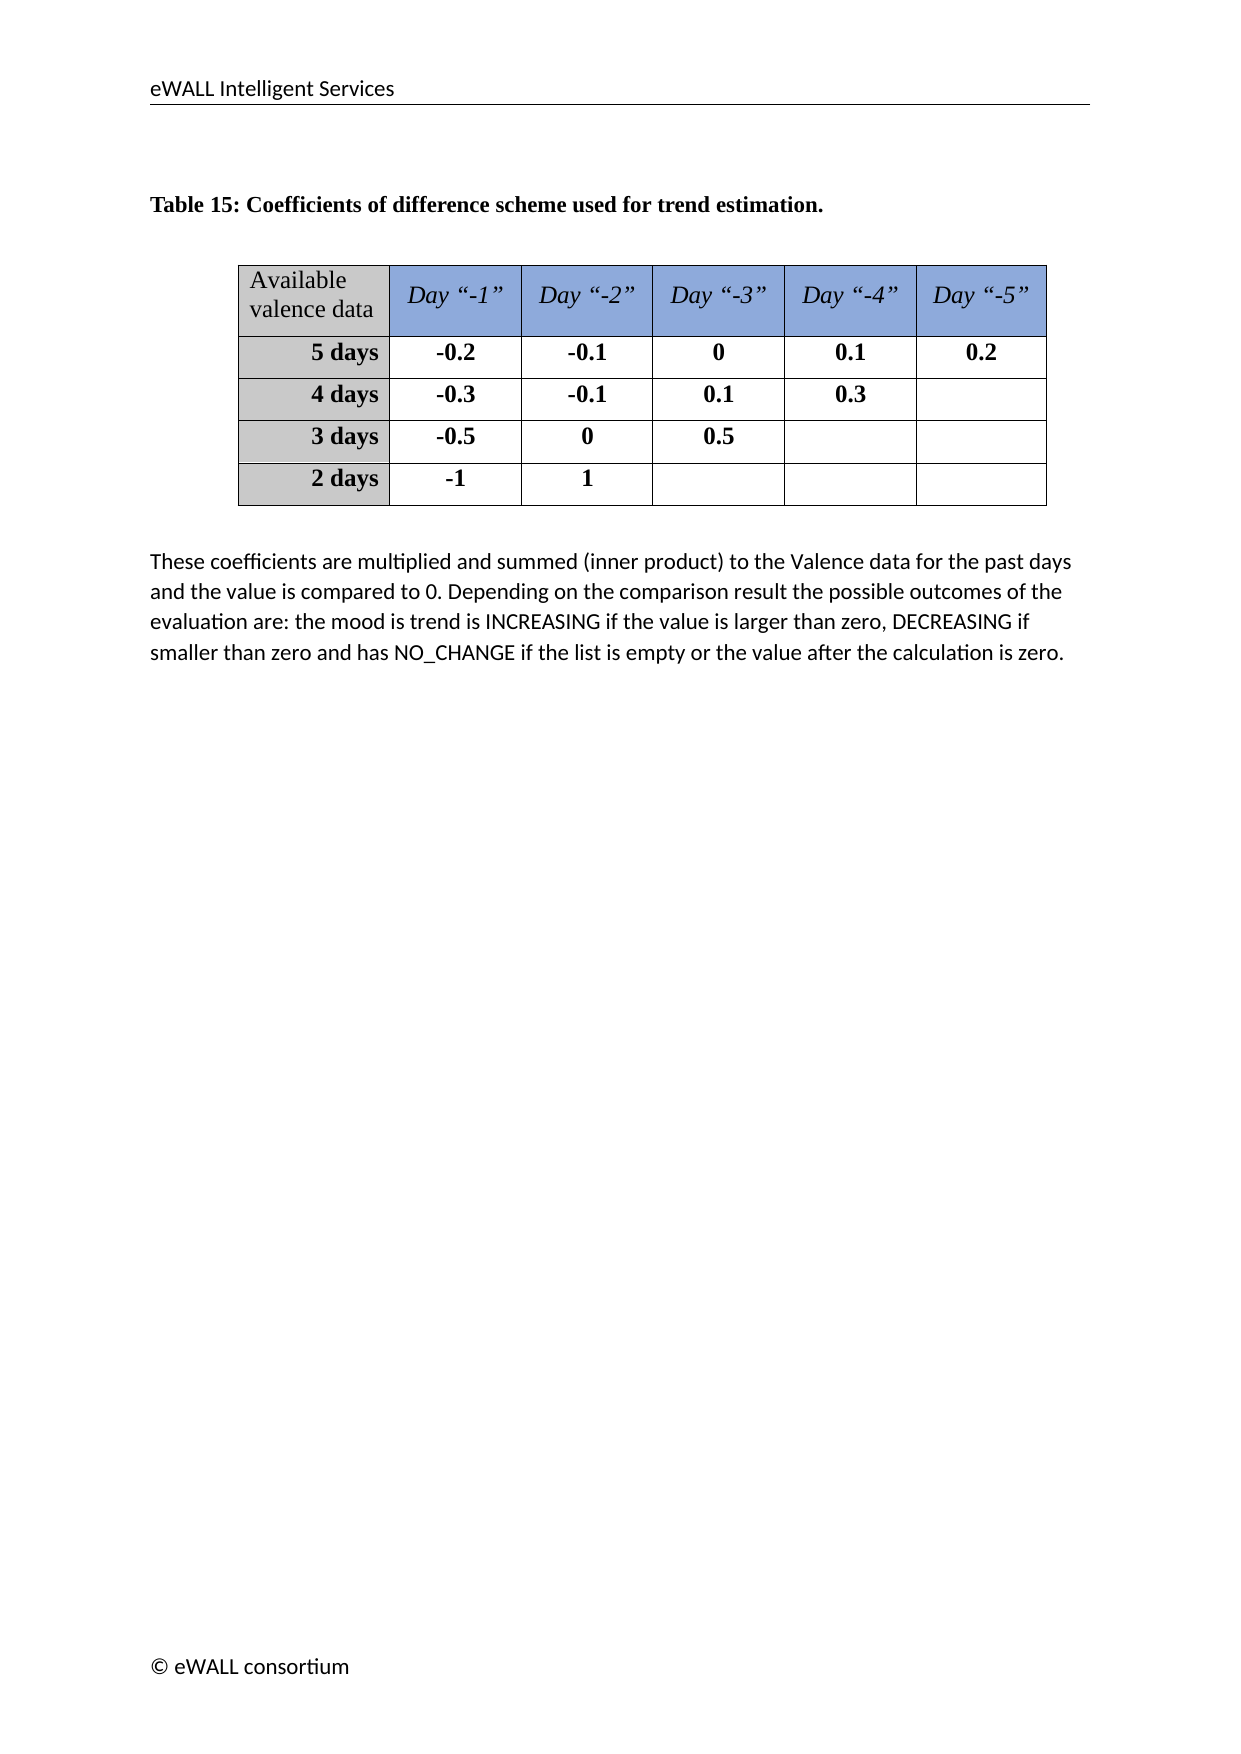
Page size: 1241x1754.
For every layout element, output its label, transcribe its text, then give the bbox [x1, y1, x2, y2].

table_header Day “-2” [522, 266, 652, 336]
table_cell 0.1 [653, 379, 784, 420]
table_cell [917, 464, 1046, 505]
table_cell 0 [522, 421, 652, 462]
table_header Day “-5” [917, 266, 1046, 336]
table_cell [917, 421, 1046, 462]
table_cell -0.5 [390, 421, 521, 462]
table_cell 0.2 [917, 337, 1046, 378]
table_cell -0.2 [390, 337, 521, 378]
table_cell 0.1 [785, 337, 916, 378]
table_cell -0.3 [390, 379, 521, 420]
table_header Day “-1” [390, 266, 521, 336]
table_cell -1 [390, 464, 521, 505]
text These coefficients are multiplied and summed (inner product) to the Valence data for the past days and the value is compared to 0. Depending on the comparison result the possible outcomes of the evaluation are: the mood is trend is INCREASING if the value is larger than zero, DECREASING if smaller than zero and has NO_CHANGE if the list is empty or the value after the calculation is zero. [150, 547, 1090, 666]
table_cell 5 days [239, 337, 389, 378]
table_cell [785, 421, 916, 462]
table_cell 2 days [239, 464, 389, 505]
table_cell 3 days [239, 421, 389, 462]
table_cell -0.1 [522, 337, 652, 378]
table_cell 0.3 [785, 379, 916, 420]
table_header Day “-3” [653, 266, 784, 336]
table_cell 0.5 [653, 421, 784, 462]
text Table 15: Coefficients of difference scheme used for trend estimation. [150, 191, 1090, 218]
table_cell 1 [522, 464, 652, 505]
table_cell [785, 464, 916, 505]
table_cell [917, 379, 1046, 420]
table_cell [653, 464, 784, 505]
table_cell -0.1 [522, 379, 652, 420]
table_cell 0 [653, 337, 784, 378]
table_header Day “-4” [785, 266, 916, 336]
table_header Available valence data [239, 266, 389, 336]
table_cell 4 days [239, 379, 389, 420]
